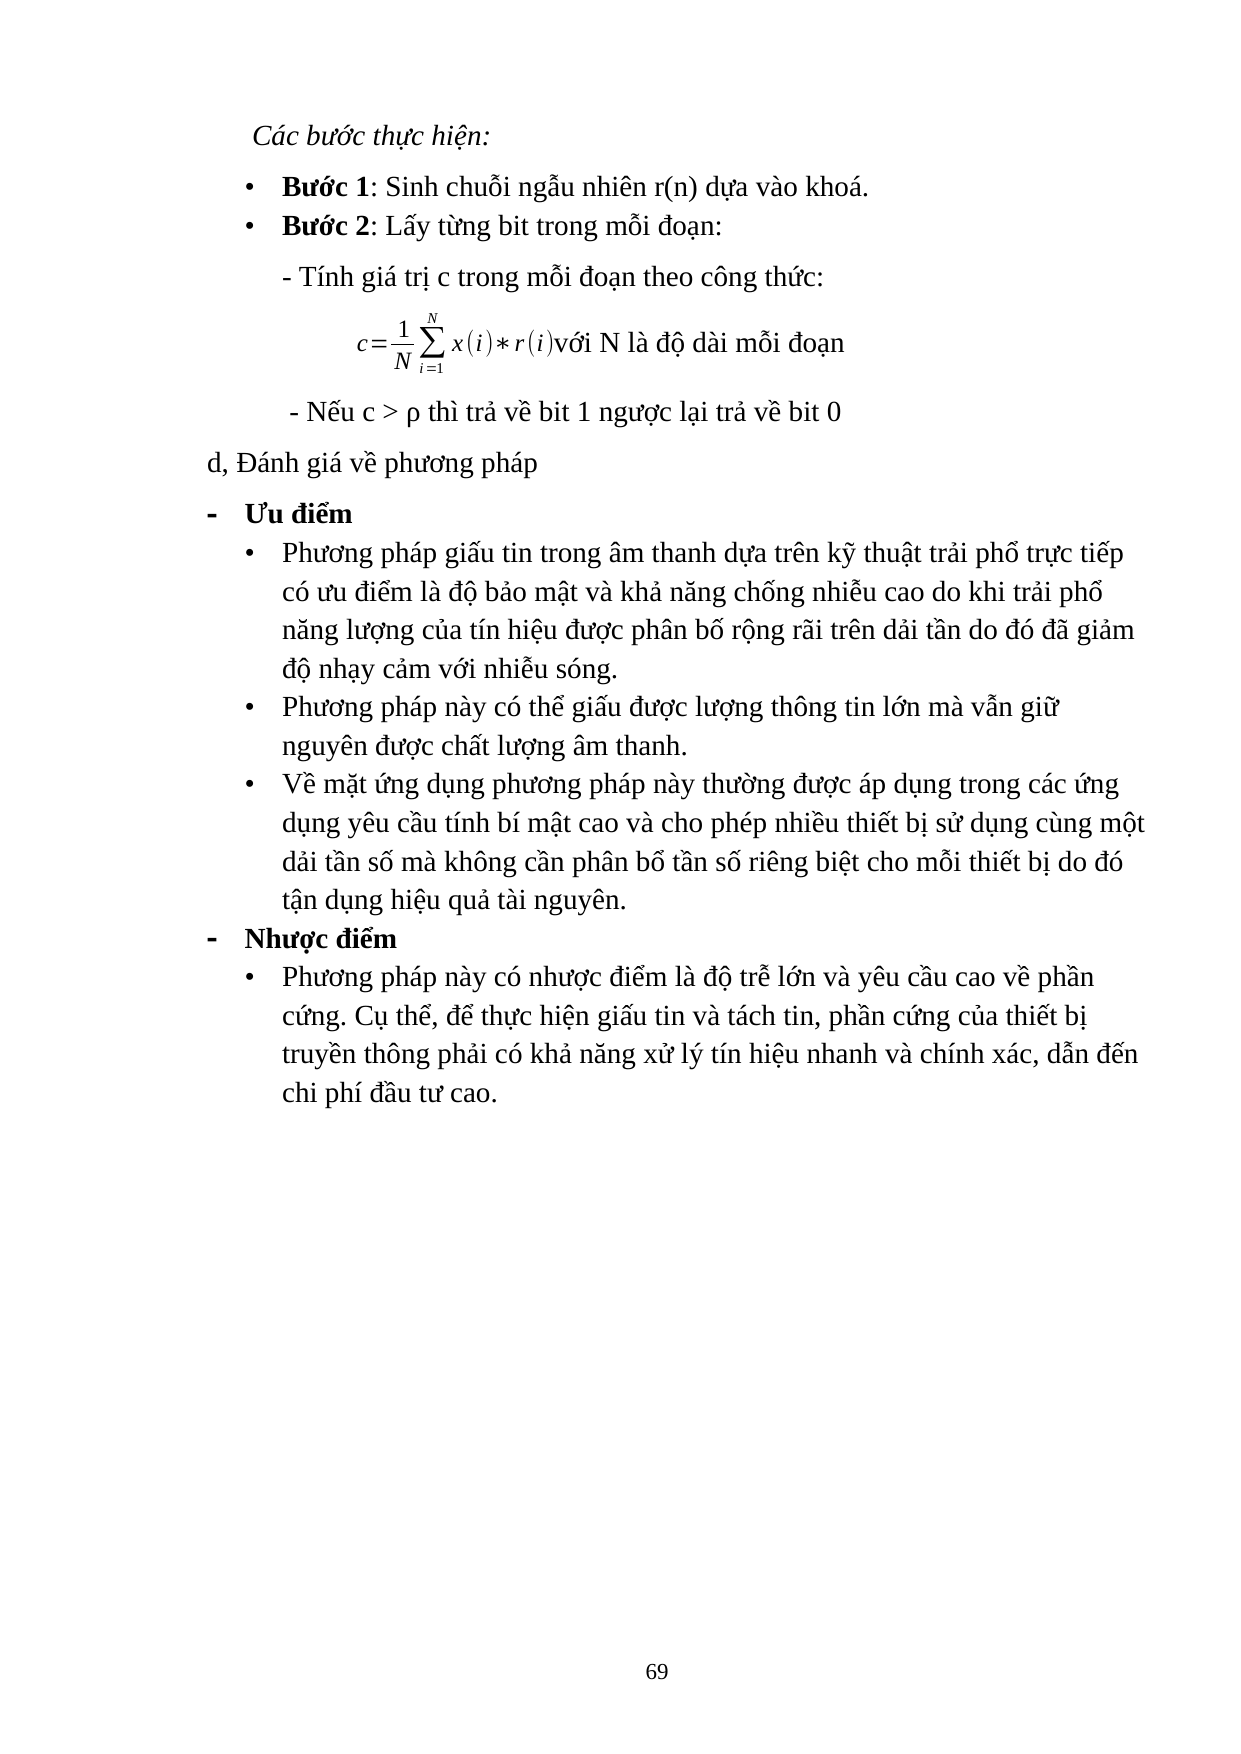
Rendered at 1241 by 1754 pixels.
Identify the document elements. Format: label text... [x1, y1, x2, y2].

list Về mặt ứng dụng phương pháp này thường được áp dụng trong các ứng dụng yêu cầu tính bí mật cao và cho phép nhiều thiết bị sử dụng cùng một dải tần số mà không cần phân bổ tần số riêng biệt cho mỗi thiết bị do đó tận dụng hiệu quả tài nguyên. [244, 767, 1152, 916]
text - Nếu c > ρ thì trả về bit 1 ngược lại trả về bit 0 [282, 394, 1152, 428]
text Các bước thực hiện: [207, 118, 1152, 152]
list Nhược điểm [207, 921, 1152, 954]
text - Tính giá trị c trong mỗi đoạn theo công thức: [207, 259, 1152, 292]
text với N là độ dài mỗi đoạn [282, 310, 1152, 377]
list Phương pháp giấu tin trong âm thanh dựa trên kỹ thuật trải phổ trực tiếp có ưu điểm là độ bảo mật và khả năng chống nhiễu cao do khi trải phổ năng lượng của tín hiệu được phân bố rộng rãi trên dải tần do đó đã giảm độ nhạy cảm với nhiễu sóng. [244, 535, 1152, 684]
list Bước 2: Lấy từng bit trong mỗi đoạn: [244, 208, 1152, 241]
list Phương pháp này có thể giấu được lượng thông tin lớn mà vẫn giữ nguyên được chất lượng âm thanh. [244, 689, 1152, 762]
list Phương pháp này có nhược điểm là độ trễ lớn và yêu cầu cao về phần cứng. Cụ thể, để thực hiện giấu tin và tách tin, phần cứng của thiết bị truyền thông phải có khả năng xử lý tín hiệu nhanh và chính xác, dẫn đến chi phí đầu tư cao. [244, 959, 1152, 1108]
list Bước 1: Sinh chuỗi ngẫu nhiên r(n) dựa vào khoá. [244, 169, 1152, 203]
list Ưu điểm [207, 497, 1152, 530]
text d, Đánh giá về phương pháp [207, 446, 1152, 479]
